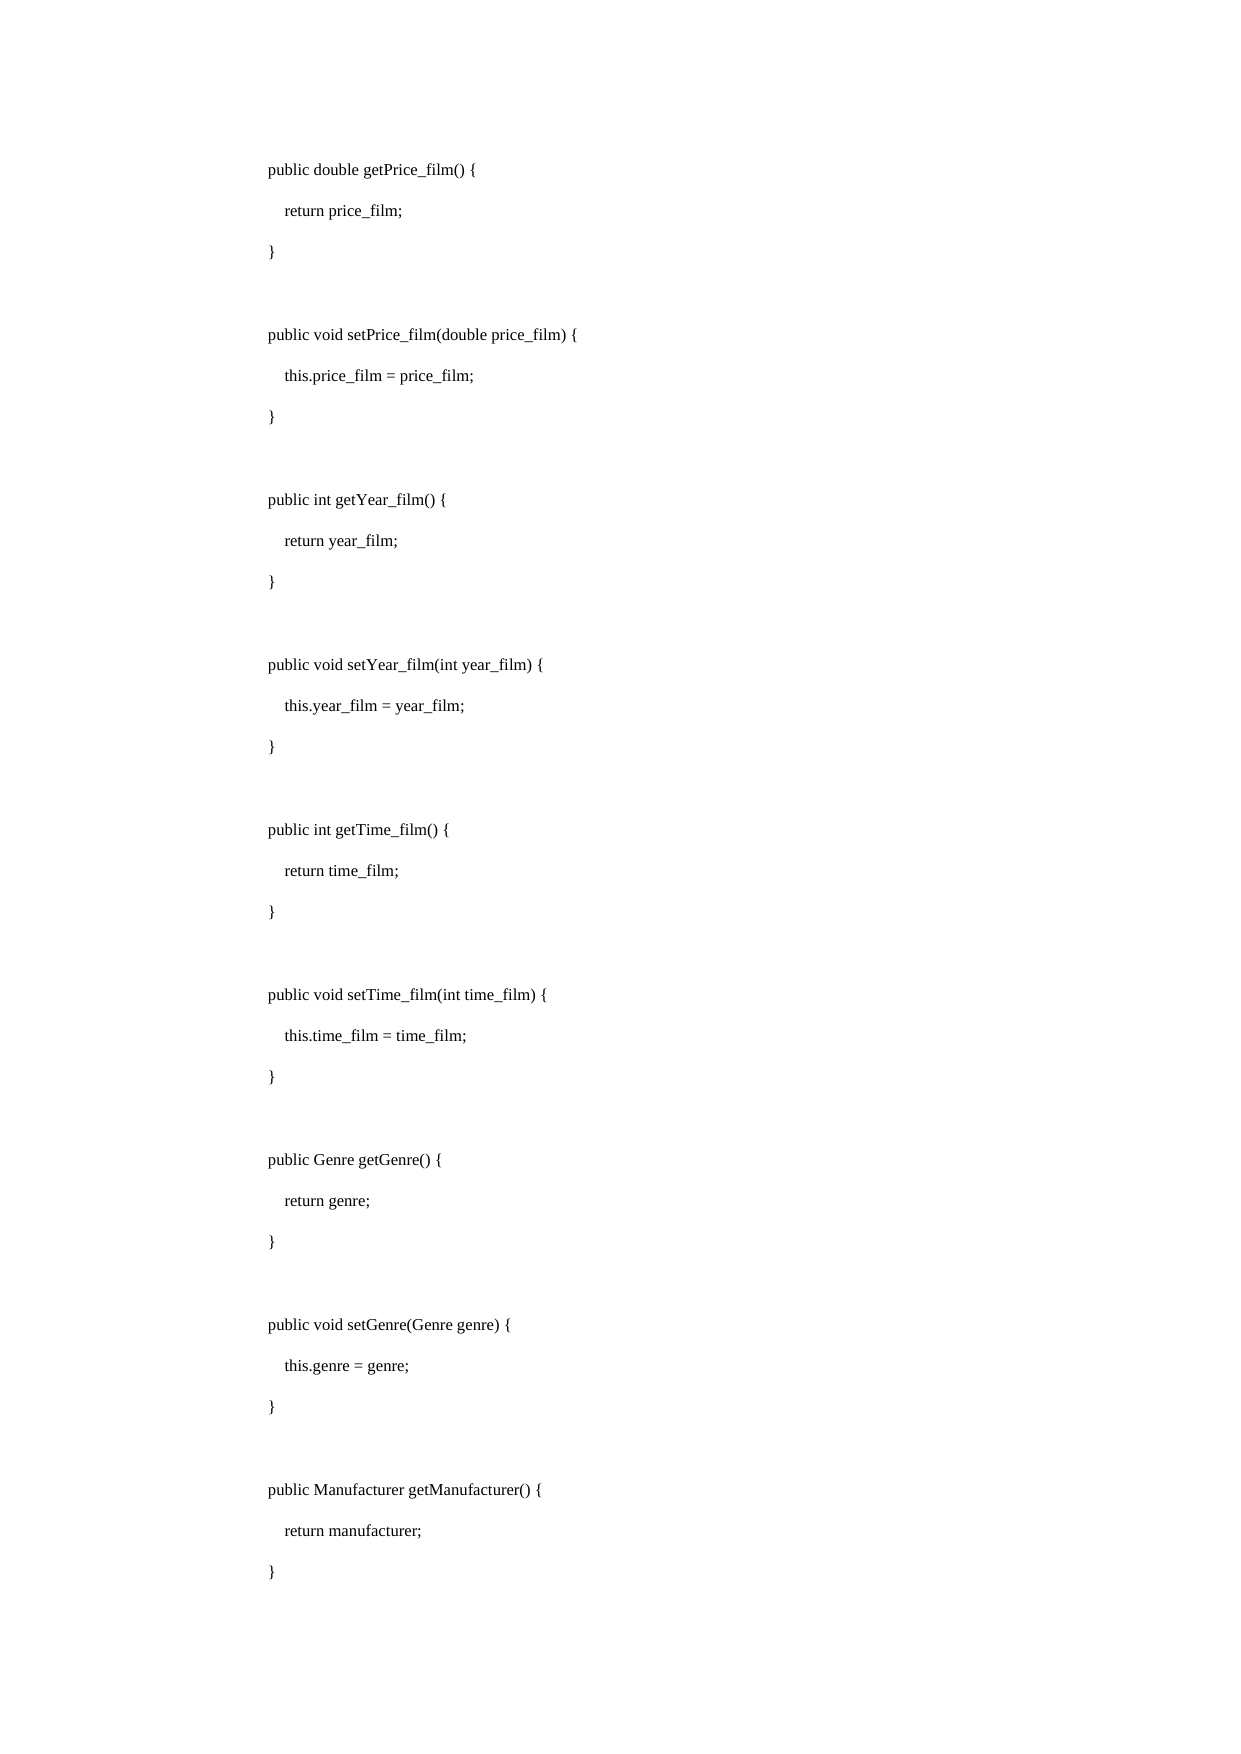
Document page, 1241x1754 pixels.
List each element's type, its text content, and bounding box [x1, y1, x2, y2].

text public void setTime_film(int time_film) { [177, 984, 1152, 1003]
text return manufacturer; [177, 1521, 1152, 1540]
text return price_film; [177, 201, 1152, 220]
text public int getTime_film() { [177, 819, 1152, 838]
text public void setGenre(Genre genre) { [177, 1314, 1152, 1333]
text } [177, 242, 1152, 261]
text } [177, 407, 1152, 426]
text public Manufacturer getManufacturer() { [177, 1479, 1152, 1498]
text this.price_film = price_film; [177, 366, 1152, 385]
text } [177, 1232, 1152, 1251]
text public double getPrice_film() { [177, 159, 1152, 178]
text this.time_film = time_film; [177, 1026, 1152, 1045]
text public Genre getGenre() { [177, 1149, 1152, 1168]
text } [177, 737, 1152, 756]
text } [177, 1397, 1152, 1416]
text return time_film; [177, 861, 1152, 880]
text } [177, 902, 1152, 921]
text return year_film; [177, 531, 1152, 550]
text } [177, 572, 1152, 591]
text public void setPrice_film(double price_film) { [177, 324, 1152, 343]
text } [177, 1067, 1152, 1086]
text public void setYear_film(int year_film) { [177, 654, 1152, 673]
text return genre; [177, 1191, 1152, 1210]
text public int getYear_film() { [177, 489, 1152, 508]
text this.genre = genre; [177, 1356, 1152, 1375]
text this.year_film = year_film; [177, 696, 1152, 715]
text } [177, 1562, 1152, 1581]
